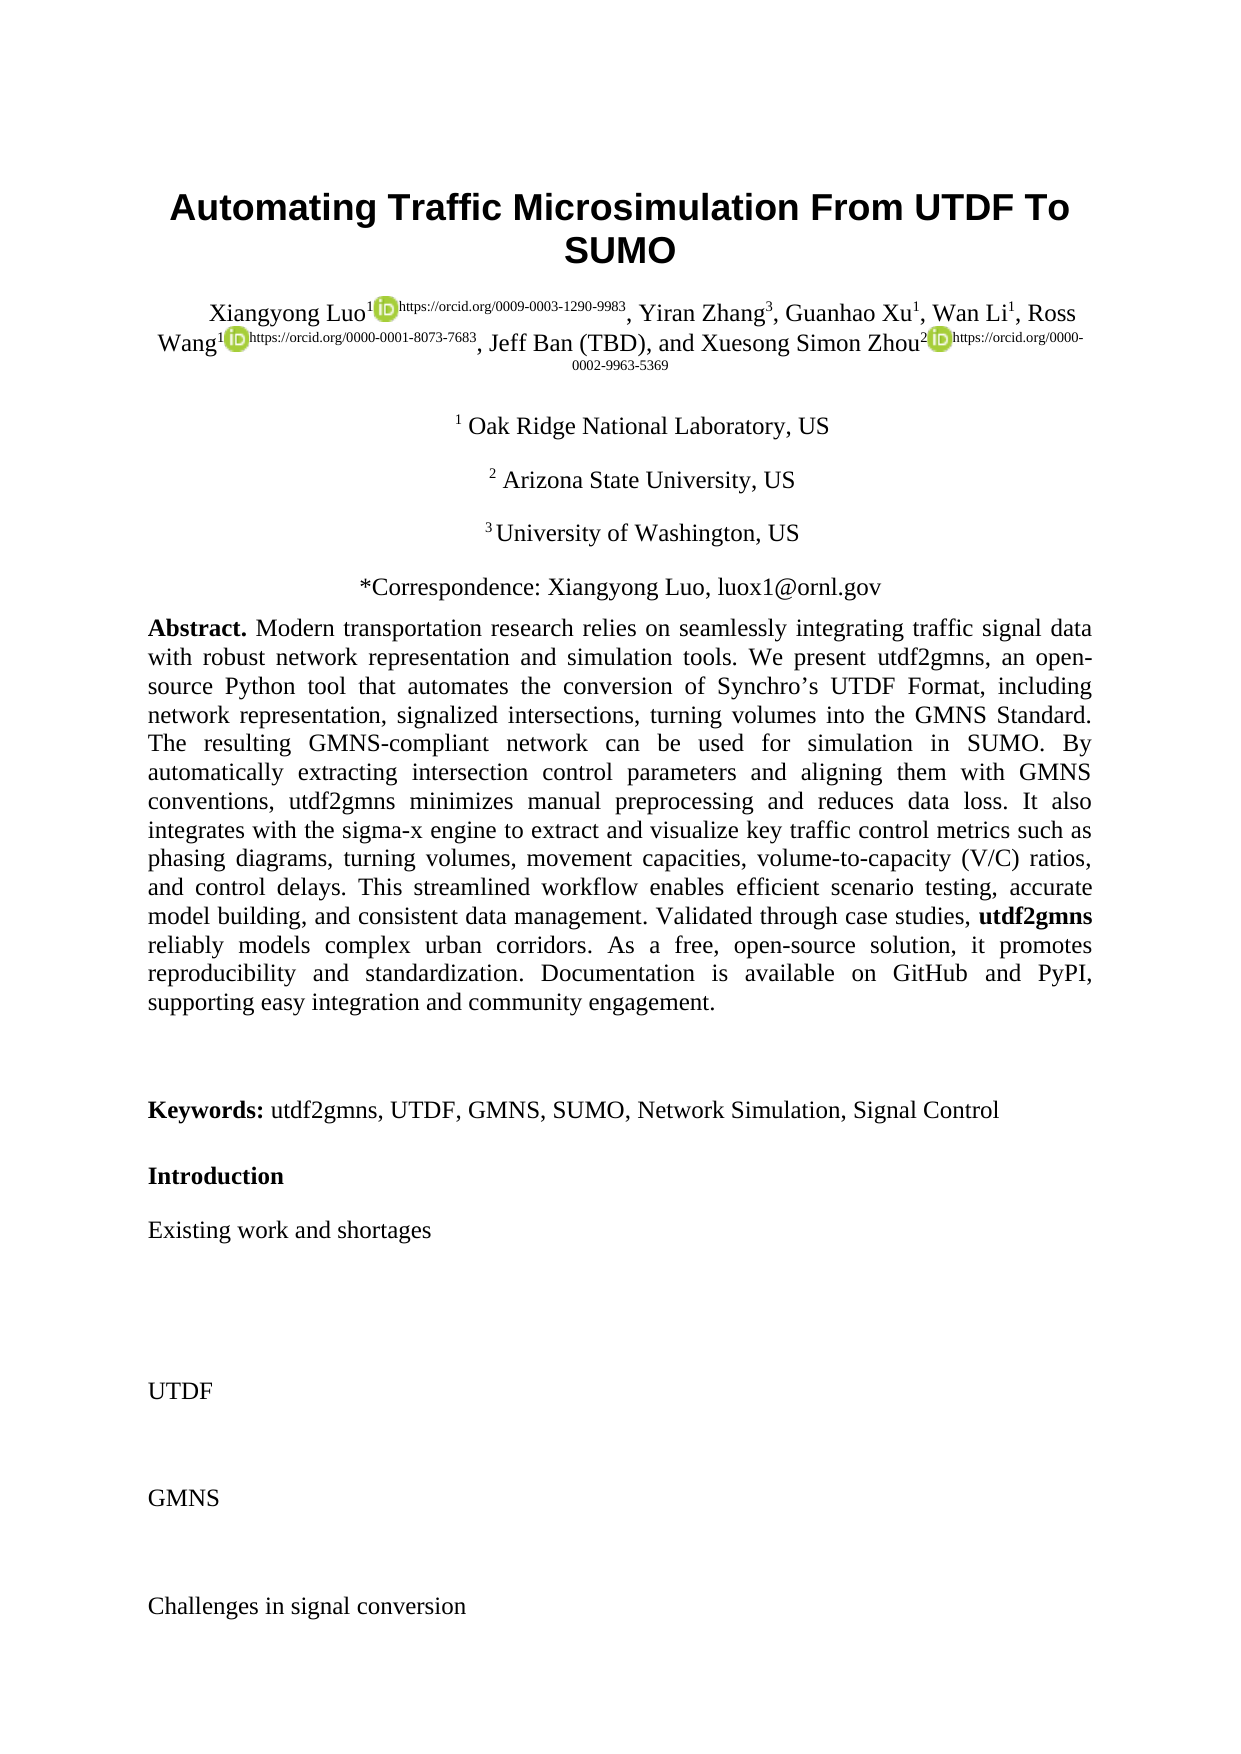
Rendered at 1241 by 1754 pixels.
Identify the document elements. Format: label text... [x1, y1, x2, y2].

text 1 Oak Ridge National Laboratory, US [148, 411, 1093, 440]
text GMNS [148, 1483, 1093, 1512]
text Existing work and shortages [148, 1215, 1093, 1243]
picture [224, 326, 250, 352]
text *Correspondence: Xiangyong Luo, luox1@ornl.gov [148, 572, 1093, 601]
text UTDF [148, 1376, 1093, 1405]
text 3 University of Washington, US [148, 518, 1093, 547]
text Challenges in signal conversion [148, 1591, 1093, 1620]
picture [373, 296, 399, 322]
text Abstract. Modern transportation research relies on seamlessly integrating traffic signal data with robust network representation and simulation tools. We present utdf2gmns, an open-source Python tool that automates the conversion of Synchro’s UTDF Format, including network representation, signalized intersections, turning volumes into the GMNS Standard. The resulting GMNS-compliant network can be used for simulation in SUMO. By automatically extracting intersection control parameters and aligning them with GMNS conventions, utdf2gmns minimizes manual preprocessing and reduces data loss. It also integrates with the sigma-x engine to extract and visualize key traffic control metrics such as phasing diagrams, turning volumes, movement capacities, volume-to-capacity (V/C) ratios, and control delays. This streamlined workflow enables efficient scenario testing, accurate model building, and consistent data management. Validated through case studies, utdf2gmns reliably models complex urban corridors. As a free, open-source solution, it promotes reproducibility and standardization. Documentation is available on GitHub and PyPI, supporting easy integration and community engagement. [148, 613, 1093, 1016]
text Xiangyong Luo1https://orcid.org/0009-0003-1290-9983, Yiran Zhang3, Guanhao Xu1, Wan Li1, Ross Wang1https://orcid.org/0000-0001-8073-7683, Jeff Ban (TBD), and Xuesong Simon Zhou2https://orcid.org/0000-0002-9963-5369 [148, 296, 1093, 386]
subtitle Introduction [148, 1161, 1093, 1190]
text 2 Arizona State University, US [148, 465, 1093, 493]
text Keywords: utdf2gmns, UTDF, GMNS, SUMO, Network Simulation, Signal Control [148, 1095, 1093, 1123]
title Automating Traffic Microsimulation From UTDF To SUMO [148, 185, 1093, 271]
picture [927, 326, 953, 352]
